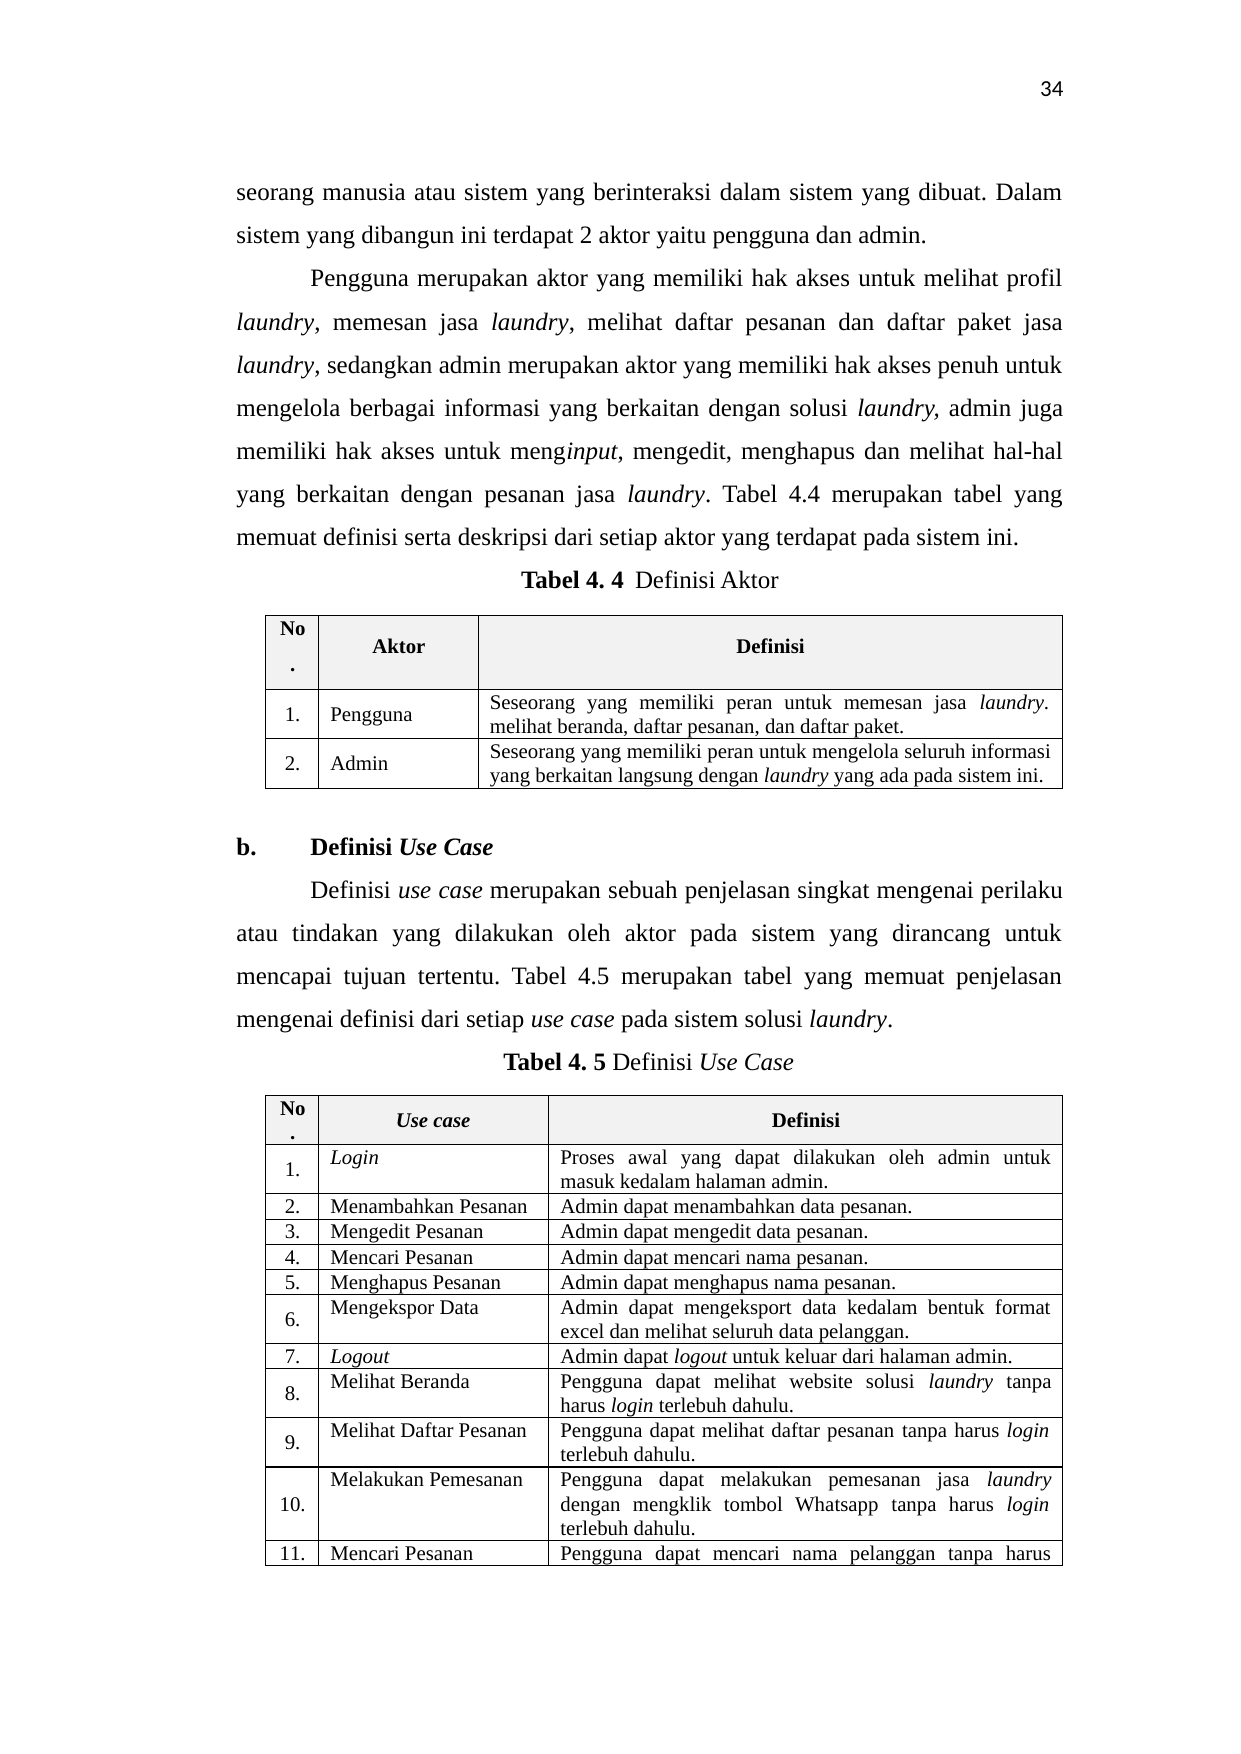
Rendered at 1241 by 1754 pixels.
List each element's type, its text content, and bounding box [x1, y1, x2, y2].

table_cell Admin dapat menambahkan data pesanan. [549, 1194, 1062, 1218]
table_cell Mencari Pesanan [319, 1541, 548, 1565]
table_header No. [266, 1096, 318, 1144]
table_header Use case [319, 1096, 548, 1144]
list Definisi Use Case [236, 832, 1063, 860]
table_cell 6. [266, 1295, 318, 1343]
table_cell Admin dapat mengedit data pesanan. [549, 1220, 1062, 1243]
table_header Definisi [479, 616, 1062, 689]
table_cell 4. [266, 1245, 318, 1269]
table_header Definisi [549, 1096, 1062, 1144]
table_cell Admin dapat mencari nama pesanan. [549, 1245, 1062, 1269]
table_cell 8. [266, 1369, 318, 1417]
text Tabel 4. 5 Definisi Use Case [236, 1047, 1063, 1076]
table_cell Proses awal yang dapat dilakukan oleh admin untuk masuk kedalam halaman admin. [549, 1145, 1062, 1193]
table_cell Admin dapat logout untuk keluar dari halaman admin. [549, 1344, 1062, 1368]
text Tabel 4. 4 Definisi Aktor [236, 565, 1063, 594]
table_cell 1. [266, 690, 318, 738]
table_cell Melihat Daftar Pesanan [319, 1418, 548, 1466]
table_cell 1. [266, 1145, 318, 1193]
table_cell Pengguna dapat melihat daftar pesanan tanpa harus login terlebuh dahulu. [549, 1418, 1062, 1466]
table_cell 3. [266, 1220, 318, 1243]
table_cell Menambahkan Pesanan [319, 1194, 548, 1218]
table_cell Admin [319, 739, 478, 787]
table_cell 2. [266, 1194, 318, 1218]
table_cell Admin dapat menghapus nama pesanan. [549, 1270, 1062, 1294]
table_cell Pengguna dapat melihat website solusi laundry tanpa harus login terlebuh dahulu. [549, 1369, 1062, 1417]
text Definisi use case merupakan sebuah penjelasan singkat mengenai perilaku atau tindakan yang dilakukan oleh aktor pada sistem yang dirancang untuk mencapai tujuan tertentu. Tabel 4.5 merupakan tabel yang memuat penjelasan mengenai definisi dari setiap use case pada sistem solusi laundry. [236, 875, 1063, 1033]
table_cell Menghapus Pesanan [319, 1270, 548, 1294]
table_cell Login [319, 1145, 548, 1193]
table_cell Seseorang yang memiliki peran untuk memesan jasa laundry. melihat beranda, daftar pesanan, dan daftar paket. [479, 690, 1062, 738]
table_cell Seseorang yang memiliki peran untuk mengelola seluruh informasi yang berkaitan langsung dengan laundry yang ada pada sistem ini. [479, 739, 1062, 787]
table_cell Logout [319, 1344, 548, 1368]
table_cell 11. [266, 1541, 318, 1565]
table_cell Melihat Beranda [319, 1369, 548, 1417]
table_cell 9. [266, 1418, 318, 1466]
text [236, 177, 1063, 249]
table_cell Pengguna [319, 690, 478, 738]
table_header Aktor [319, 616, 478, 689]
table_header No. [266, 616, 318, 689]
table_cell 7. [266, 1344, 318, 1368]
table_cell Mengekspor Data [319, 1295, 548, 1343]
table_cell Admin dapat mengeksport data kedalam bentuk format excel dan melihat seluruh data pelanggan. [549, 1295, 1062, 1343]
table_cell 10. [266, 1468, 318, 1539]
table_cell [549, 1541, 1062, 1565]
table_cell Mengedit Pesanan [319, 1220, 548, 1243]
table_cell Mencari Pesanan [319, 1245, 548, 1269]
table_cell 5. [266, 1270, 318, 1294]
text Pengguna merupakan aktor yang memiliki hak akses untuk melihat profil laundry, memesan jasa laundry, melihat daftar pesanan dan daftar paket jasa laundry, sedangkan admin merupakan aktor yang memiliki hak akses penuh untuk mengelola berbagai informasi yang berkaitan dengan solusi laundry, admin juga memiliki hak akses untuk menginput, mengedit, menghapus dan melihat hal-hal yang berkaitan dengan pesanan jasa laundry. Tabel 4.4 merupakan tabel yang memuat definisi serta deskripsi dari setiap aktor yang terdapat pada sistem ini. [236, 263, 1063, 551]
table_cell Melakukan Pemesanan [319, 1468, 548, 1539]
table_cell Pengguna dapat melakukan pemesanan jasa laundry dengan mengklik tombol Whatsapp tanpa harus login terlebuh dahulu. [549, 1468, 1062, 1539]
table_cell 2. [266, 739, 318, 787]
